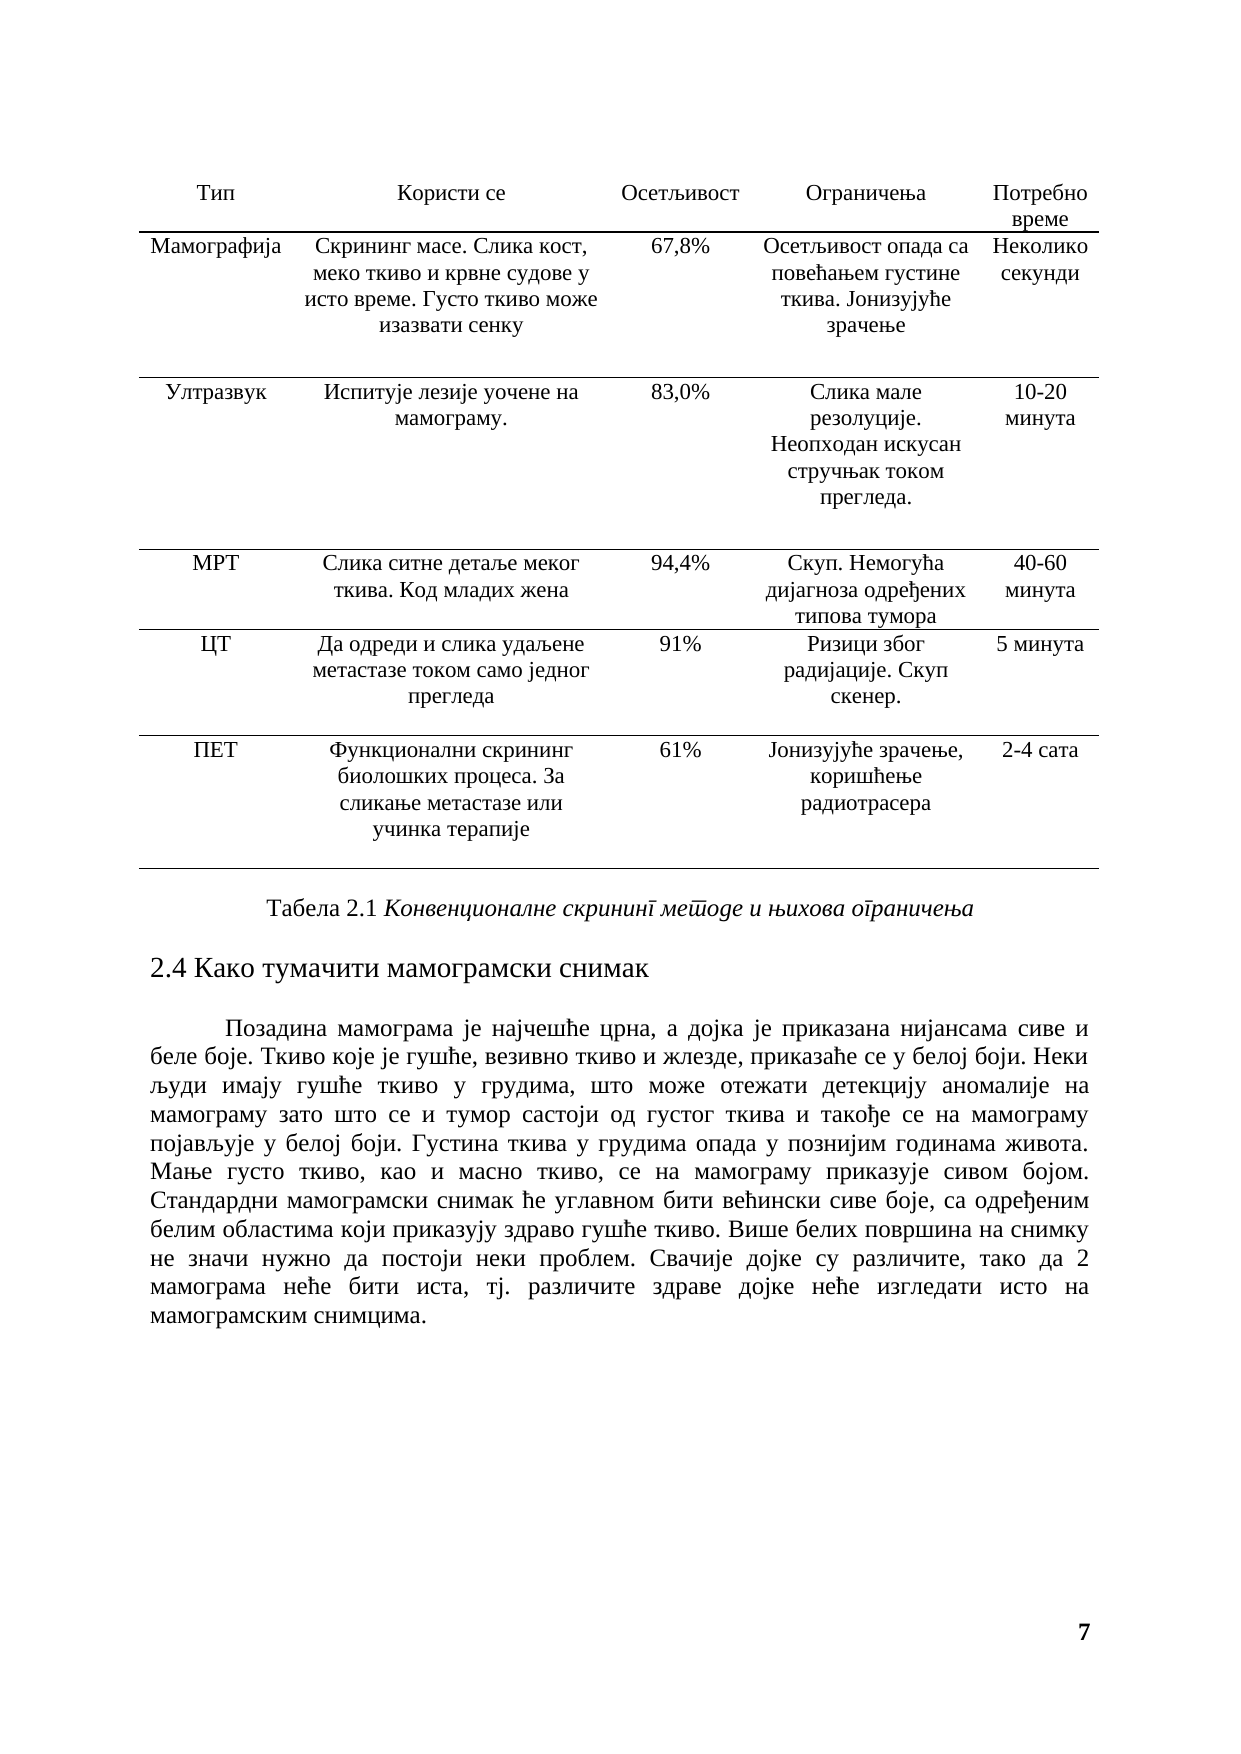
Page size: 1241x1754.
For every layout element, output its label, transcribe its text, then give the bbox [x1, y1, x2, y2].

table_cell 94,4% [610, 550, 751, 628]
table_cell Осетљивост опада са повећањем густине ткива. Јонизујуће зрачење [751, 233, 981, 377]
text 2.4 Како тумачити мамограмски снимак [150, 950, 1090, 984]
table_cell 2-4 сата [981, 736, 1099, 868]
table_cell 61% [610, 736, 751, 868]
table_header Осетљивост [610, 179, 751, 231]
table_cell МРТ [139, 550, 292, 628]
table_cell ЦТ [139, 630, 292, 735]
table_cell 5 минута [981, 630, 1099, 735]
table_cell 67,8% [610, 233, 751, 377]
table_cell Слика мале резолуције. Неопходан искусан стручњак током прегледа. [751, 378, 981, 548]
table_cell Испитује лезије уочене на мамограму. [293, 378, 610, 548]
table_cell 10-20 минута [981, 378, 1099, 548]
table_cell Мамографија [139, 233, 292, 377]
table_cell Ризици због радијације. Скуп скенер. [751, 630, 981, 735]
table_cell Да одреди и слика удаљене метастазе током само једног прегледа [293, 630, 610, 735]
table_cell Јонизујуће зрачење, коришћење радиотрасера [751, 736, 981, 868]
text Позадина мамограма је најчешће црна, а дојка је приказана нијансама сиве и беле боје. Ткиво које је гушће, везивно ткиво и жлезде, приказаће се у белој боји. Неки људи имају гушће ткиво у грудима, што може отежати детекцију аномалије на мамограму зато што се и тумор састоји од густог ткива и такође се на мамограму појављује у белој боји. Густина ткива у грудима опада у познијим годинама живота. Мање густо ткиво, као и масно ткиво, се на мамограму приказује сивом бојом. Стандардни мамограмски снимак ће углавном бити већински сиве боје, са одређеним белим областима који приказују здраво гушће ткиво. Више белих површина на снимку не значи нужно да постоји неки проблем. Свачије дојке су различите, тако да 2 мамограма неће бити иста, тј. различите здраве дојке неће изгледати исто на мамограмским снимцима. [150, 1013, 1090, 1329]
table_cell Функционални скрининг биолошких процеса. За сликање метастазе или учинка терапије [293, 736, 610, 868]
table_cell Скрининг масе. Слика кост, меко ткиво и крвне судове у исто време. Густо ткиво може изазвати сенку [293, 233, 610, 377]
table_header Ограничења [751, 179, 981, 231]
table_cell Неколико секунди [981, 233, 1099, 377]
table_header Користи се [293, 179, 610, 231]
table_header Тип [139, 179, 292, 231]
text Табела 2.1 Конвенционалне скрининг методе и њихова ограничења [150, 893, 1090, 922]
table_cell Ултразвук [139, 378, 292, 548]
table_cell ПЕТ [139, 736, 292, 868]
table_cell Слика ситне детаље меког ткива. Код младих жена [293, 550, 610, 628]
table_cell Скуп. Немогућа дијагноза одређених типова тумора [751, 550, 981, 628]
table_cell 91% [610, 630, 751, 735]
table_cell 83,0% [610, 378, 751, 548]
table_header Потребно време [981, 179, 1099, 231]
table_cell 40-60 минута [981, 550, 1099, 628]
